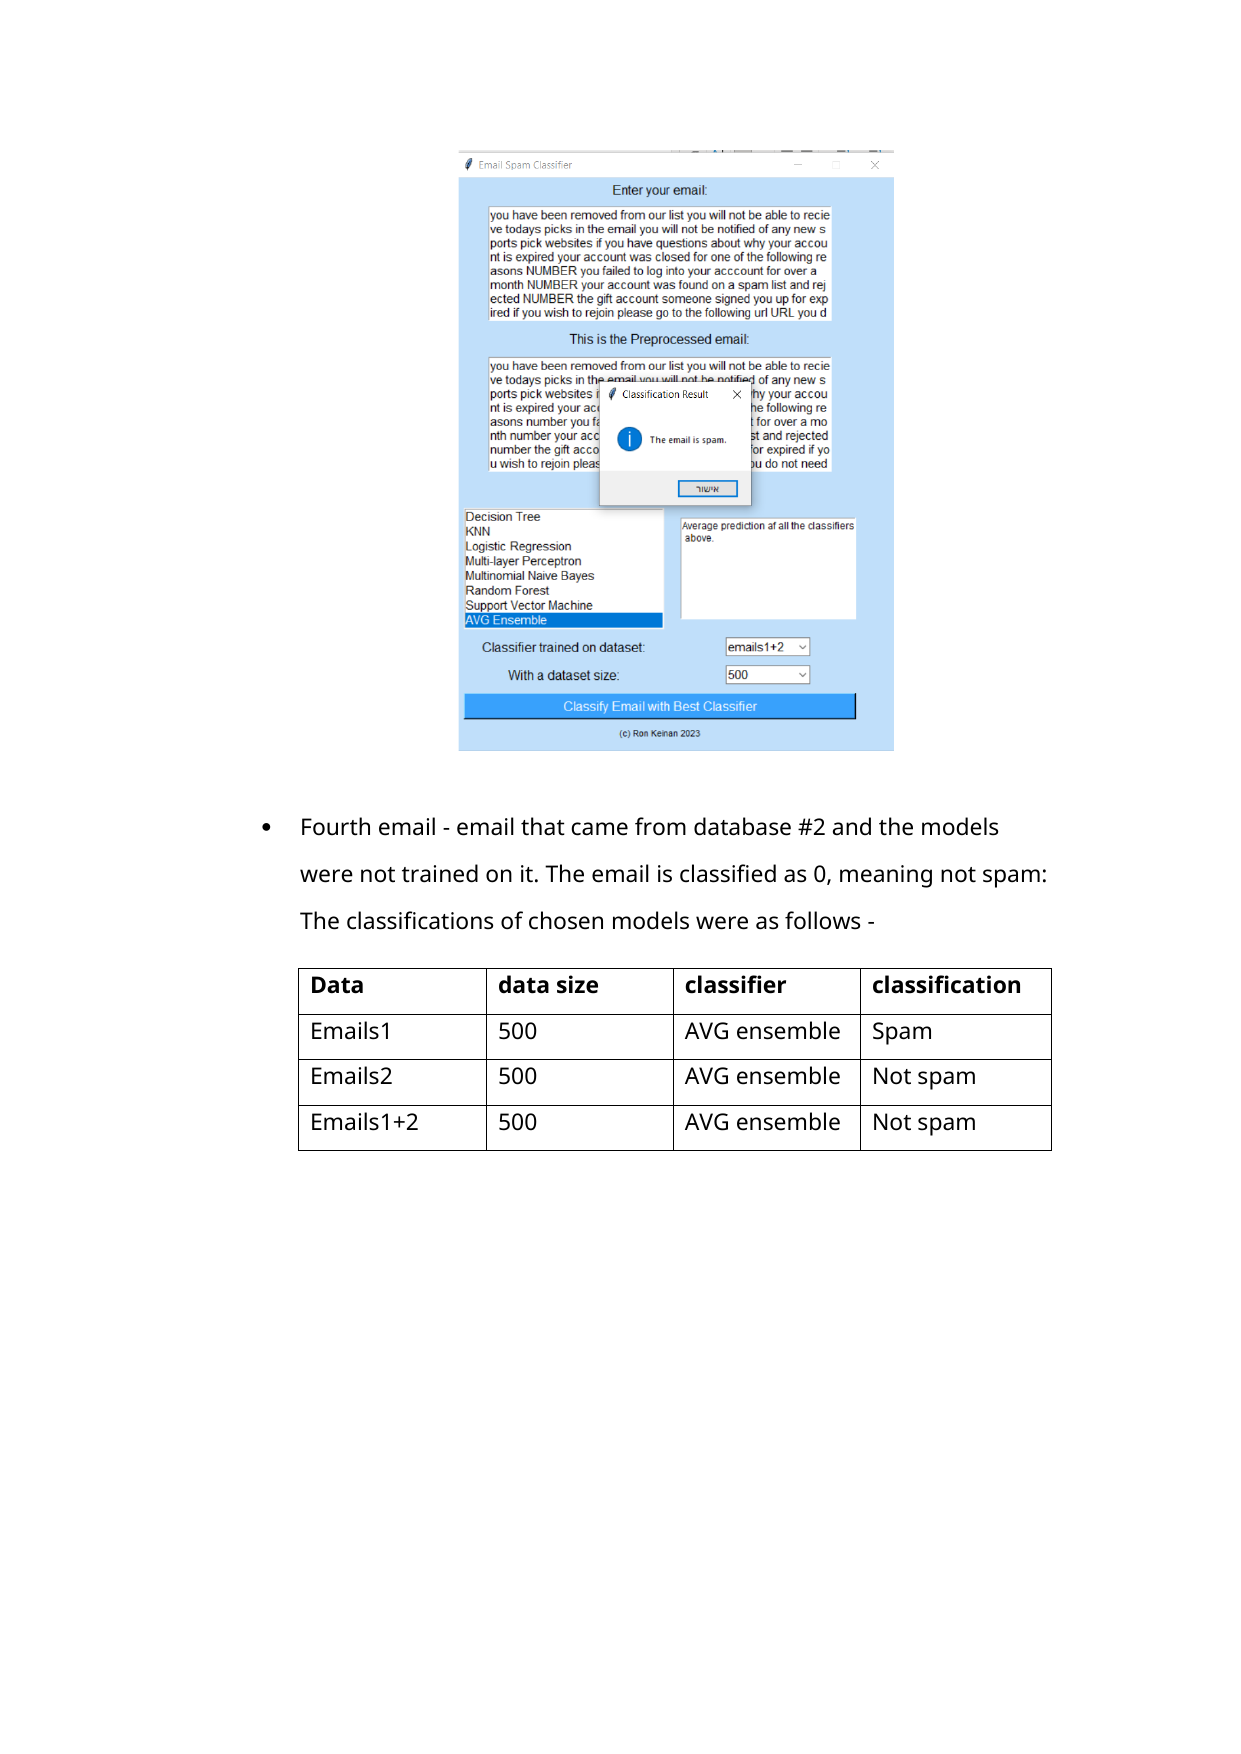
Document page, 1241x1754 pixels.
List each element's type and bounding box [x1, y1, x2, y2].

picture [458, 150, 894, 751]
